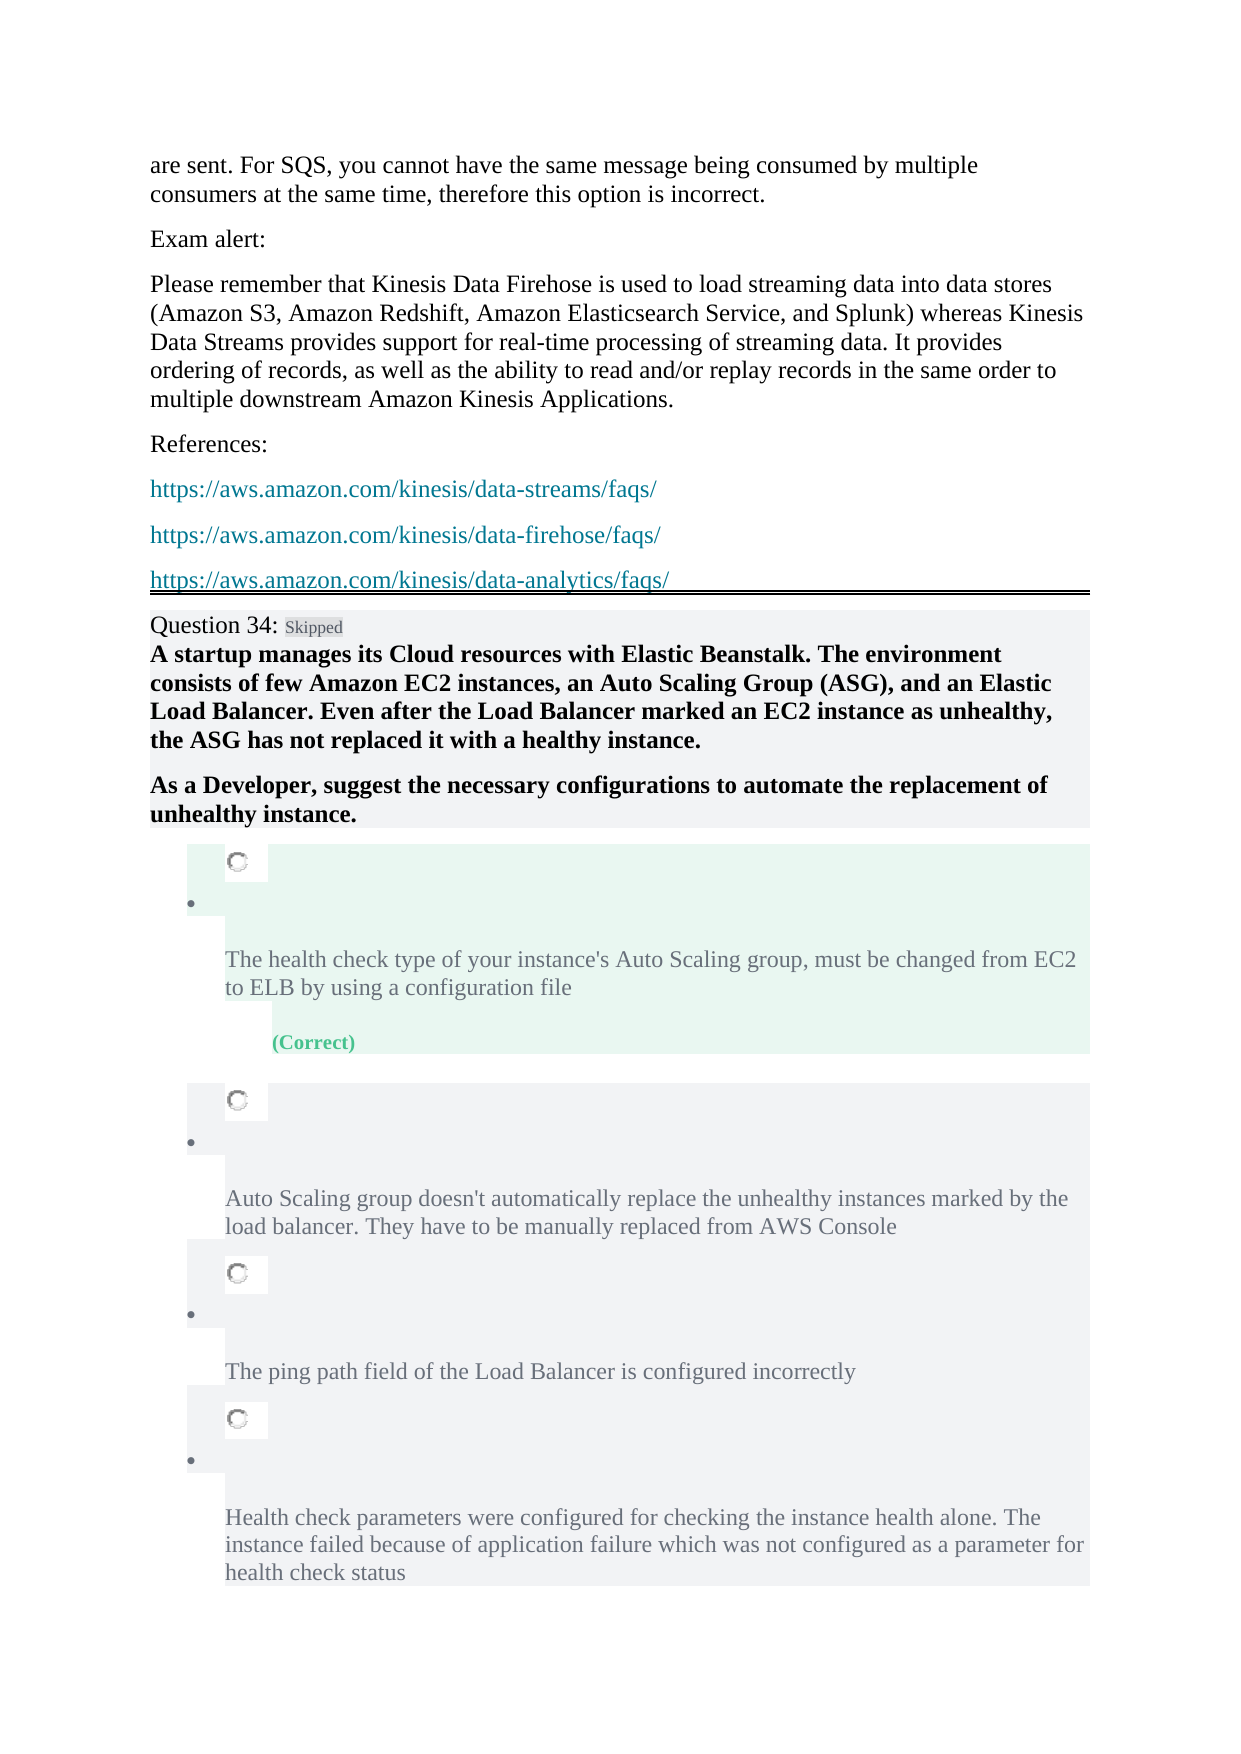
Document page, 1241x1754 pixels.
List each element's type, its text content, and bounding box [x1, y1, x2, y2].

text The health check type of your instance's Auto Scaling group, must be changed from EC2 to ELB by using a configuration file [225, 946, 1090, 1001]
text As a Developer, suggest the necessary configurations to automate the replacement of unhealthy instance. [150, 770, 1090, 828]
list ​ [187, 1402, 1090, 1473]
text Health check parameters were configured for checking the instance health alone. The instance failed because of application failure which was not configured as a parameter for health check status [225, 1503, 1090, 1586]
text Auto Scaling group doesn't automatically replace the unhealthy instances marked by the load balancer. They have to be manually replaced from AWS Console [225, 1184, 1090, 1239]
text (Correct) [272, 1030, 1090, 1054]
text Question 34: Skipped [150, 610, 1090, 639]
text Please remember that Kinesis Data Firehose is used to load streaming data into data stores (Amazon S3, Amazon Redshift, Amazon Elasticsearch Service, and Splunk) whereas Kinesis Data Streams provides support for real-time processing of streaming data. It provides ordering of records, as well as the ability to read and/or replay records in the same order to multiple downstream Amazon Kinesis Applications. [150, 269, 1090, 413]
text Exam alert: [150, 224, 1090, 253]
text https://aws.amazon.com/kinesis/data-firehose/faqs/ [150, 520, 1090, 548]
list ​ [187, 844, 1090, 916]
list ​ [187, 1083, 1090, 1155]
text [150, 150, 1090, 207]
list ​ [187, 1256, 1090, 1328]
text References: [150, 429, 1090, 458]
text https://aws.amazon.com/kinesis/data-streams/faqs/ [150, 474, 1090, 503]
text https://aws.amazon.com/kinesis/data-analytics/faqs/ [150, 565, 1090, 590]
text The ping path field of the Load Balancer is configured incorrectly [225, 1357, 1090, 1385]
text A startup manages its Cloud resources with Elastic Beanstalk. The environment consists of few Amazon EC2 instances, an Auto Scaling Group (ASG), and an Elastic Load Balancer. Even after the Load Balancer marked an EC2 instance as unhealthy, the ASG has not replaced it with a healthy instance. [150, 639, 1090, 754]
